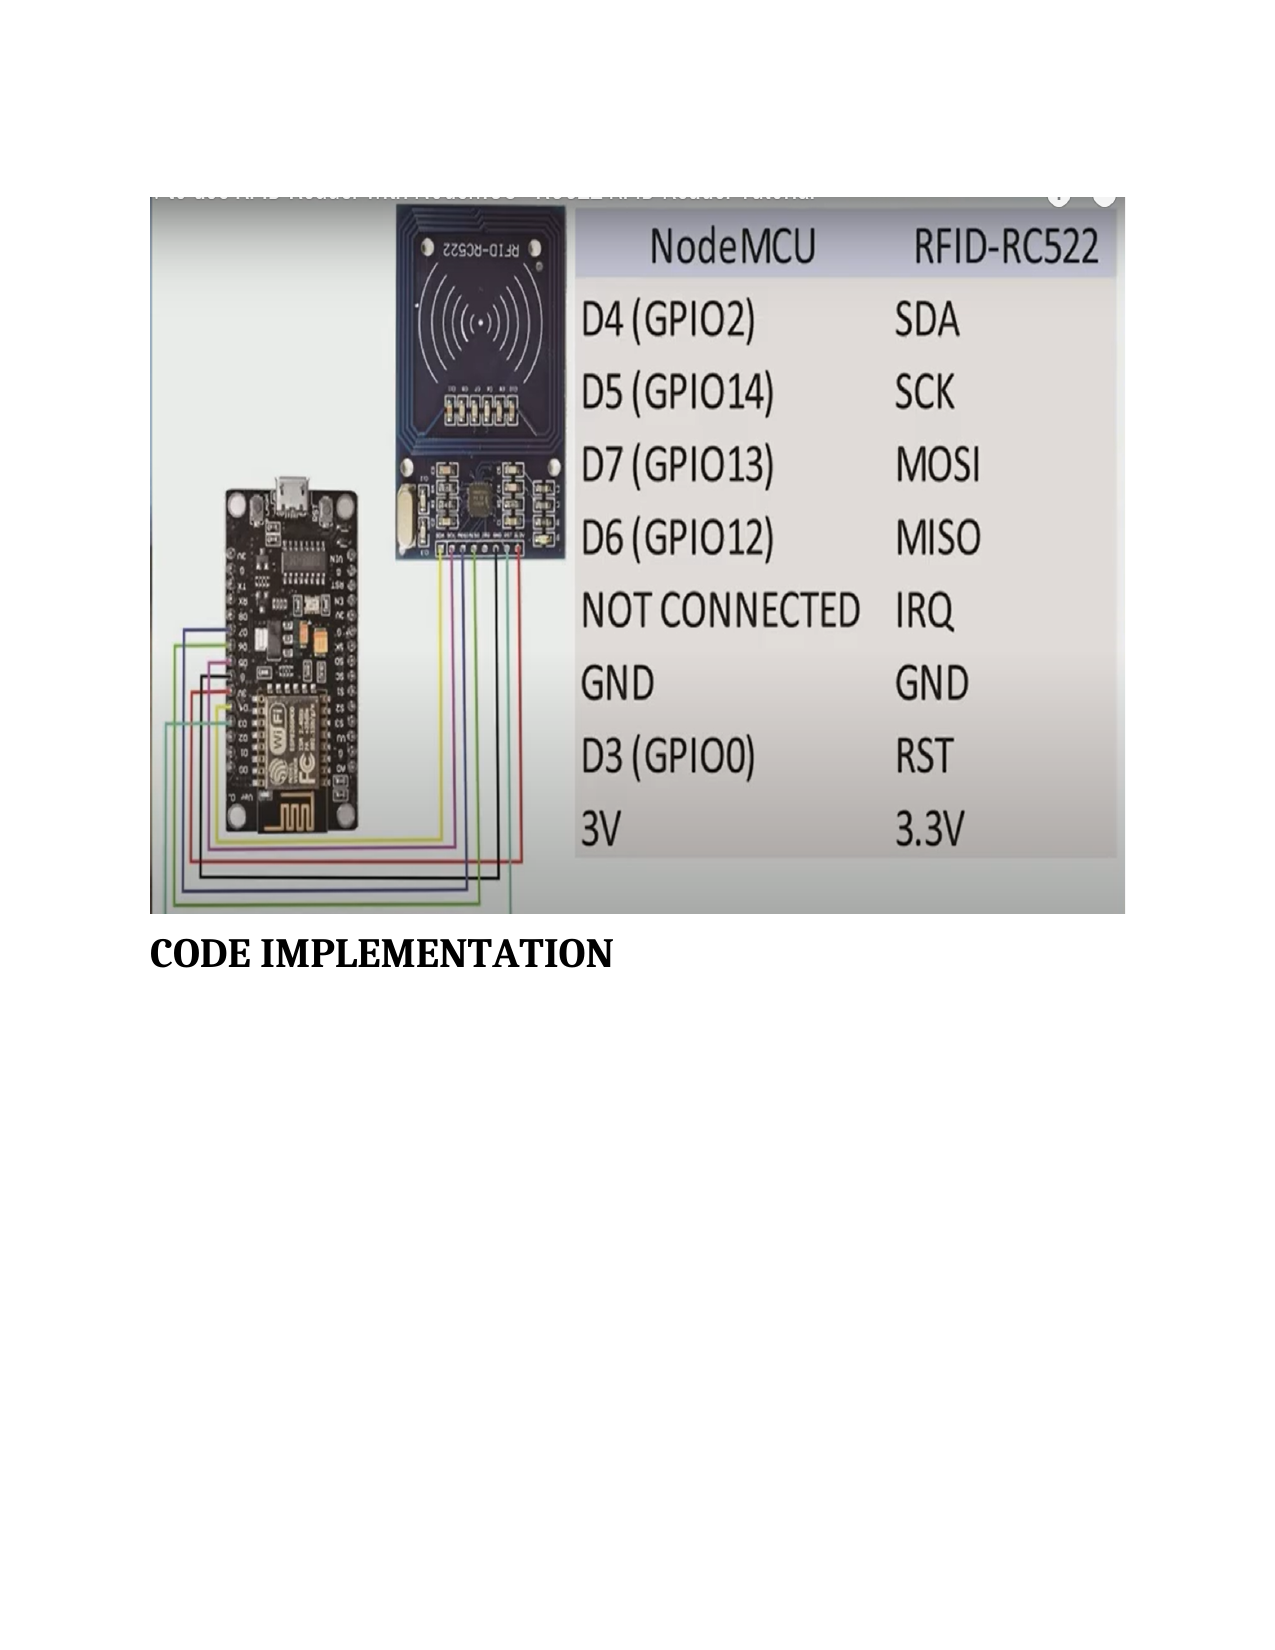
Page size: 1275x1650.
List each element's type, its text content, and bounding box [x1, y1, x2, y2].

picture [150, 197, 1125, 914]
text CODE IMPLEMENTATION [150, 930, 1125, 978]
